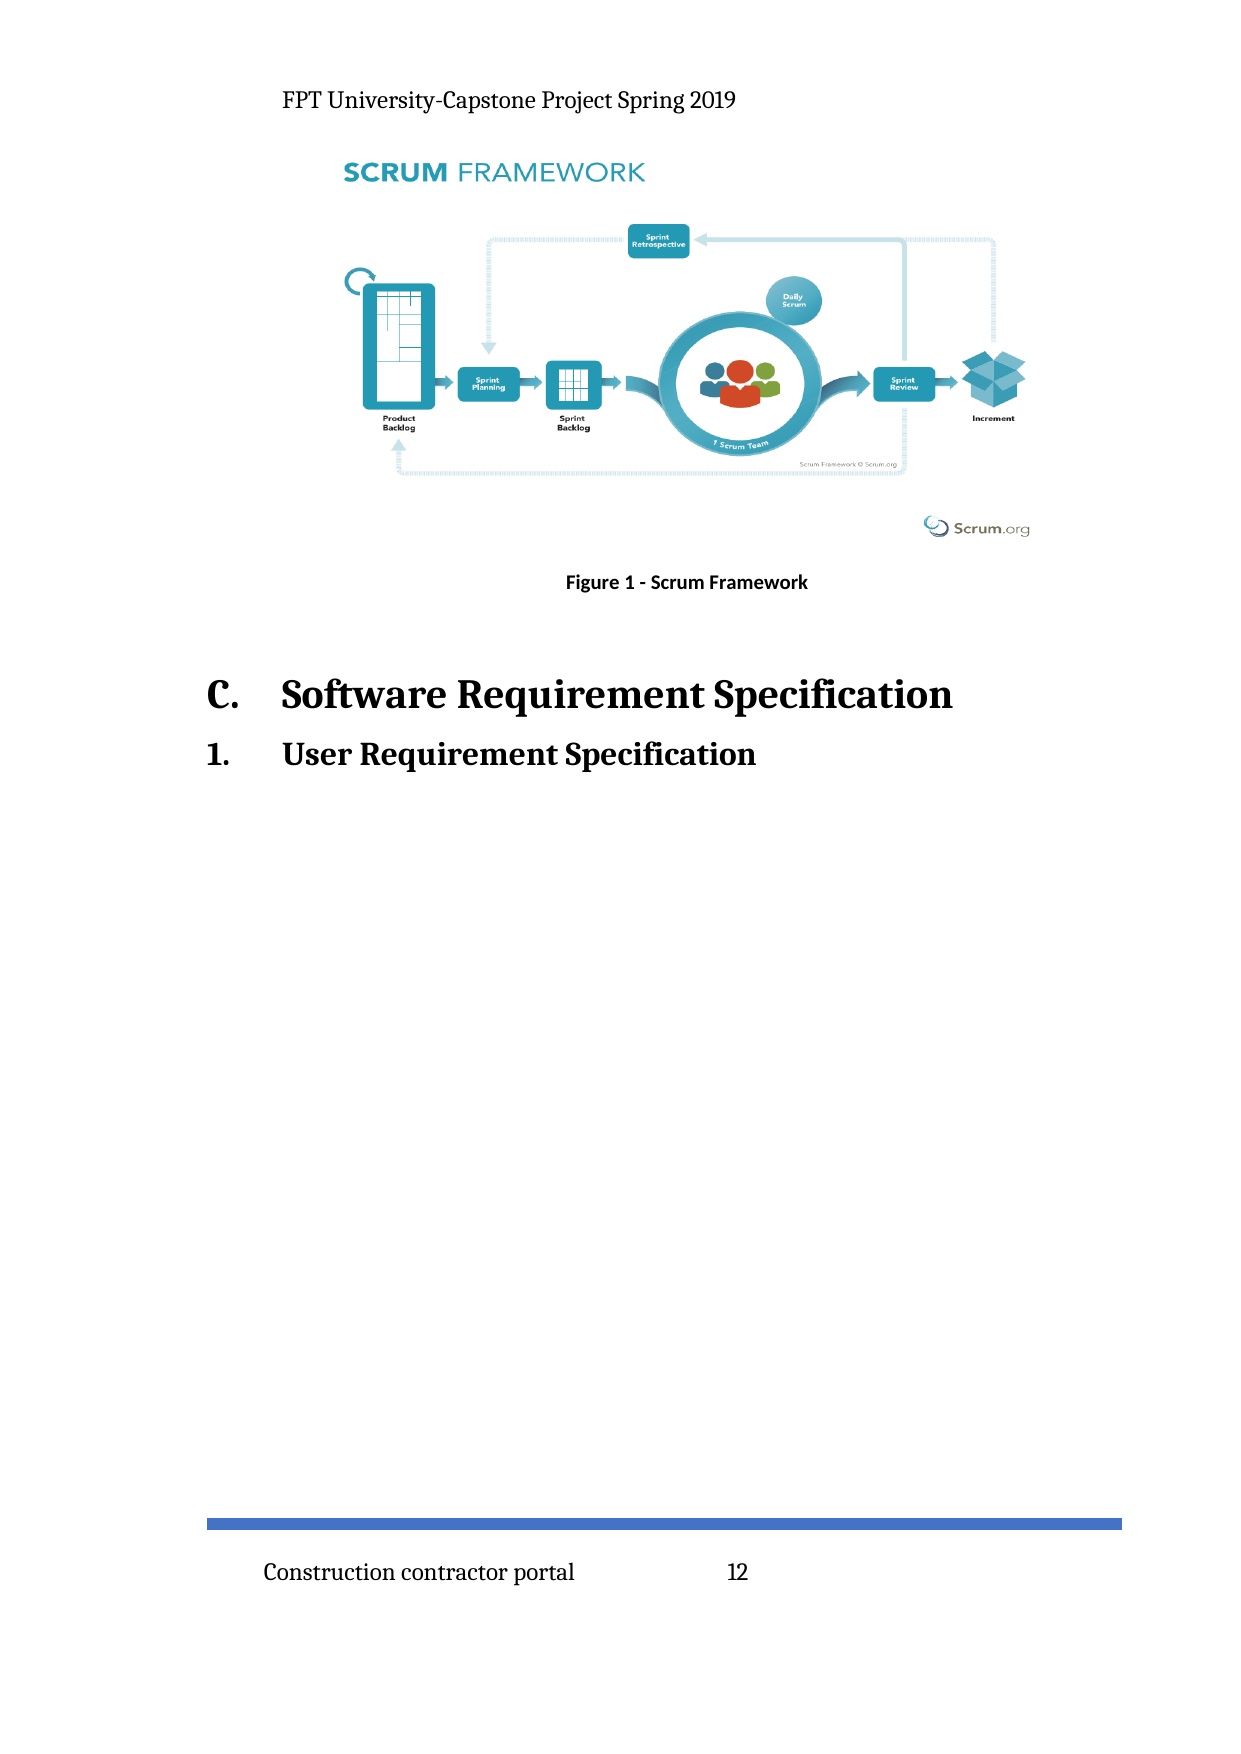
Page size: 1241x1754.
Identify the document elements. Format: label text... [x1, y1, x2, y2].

text Figure 1 - Scrum Framework [252, 569, 1122, 594]
subtitle User Requirement Specification [207, 735, 1122, 774]
subtitle Software Requirement Specification [207, 671, 1122, 719]
picture [326, 147, 1048, 555]
